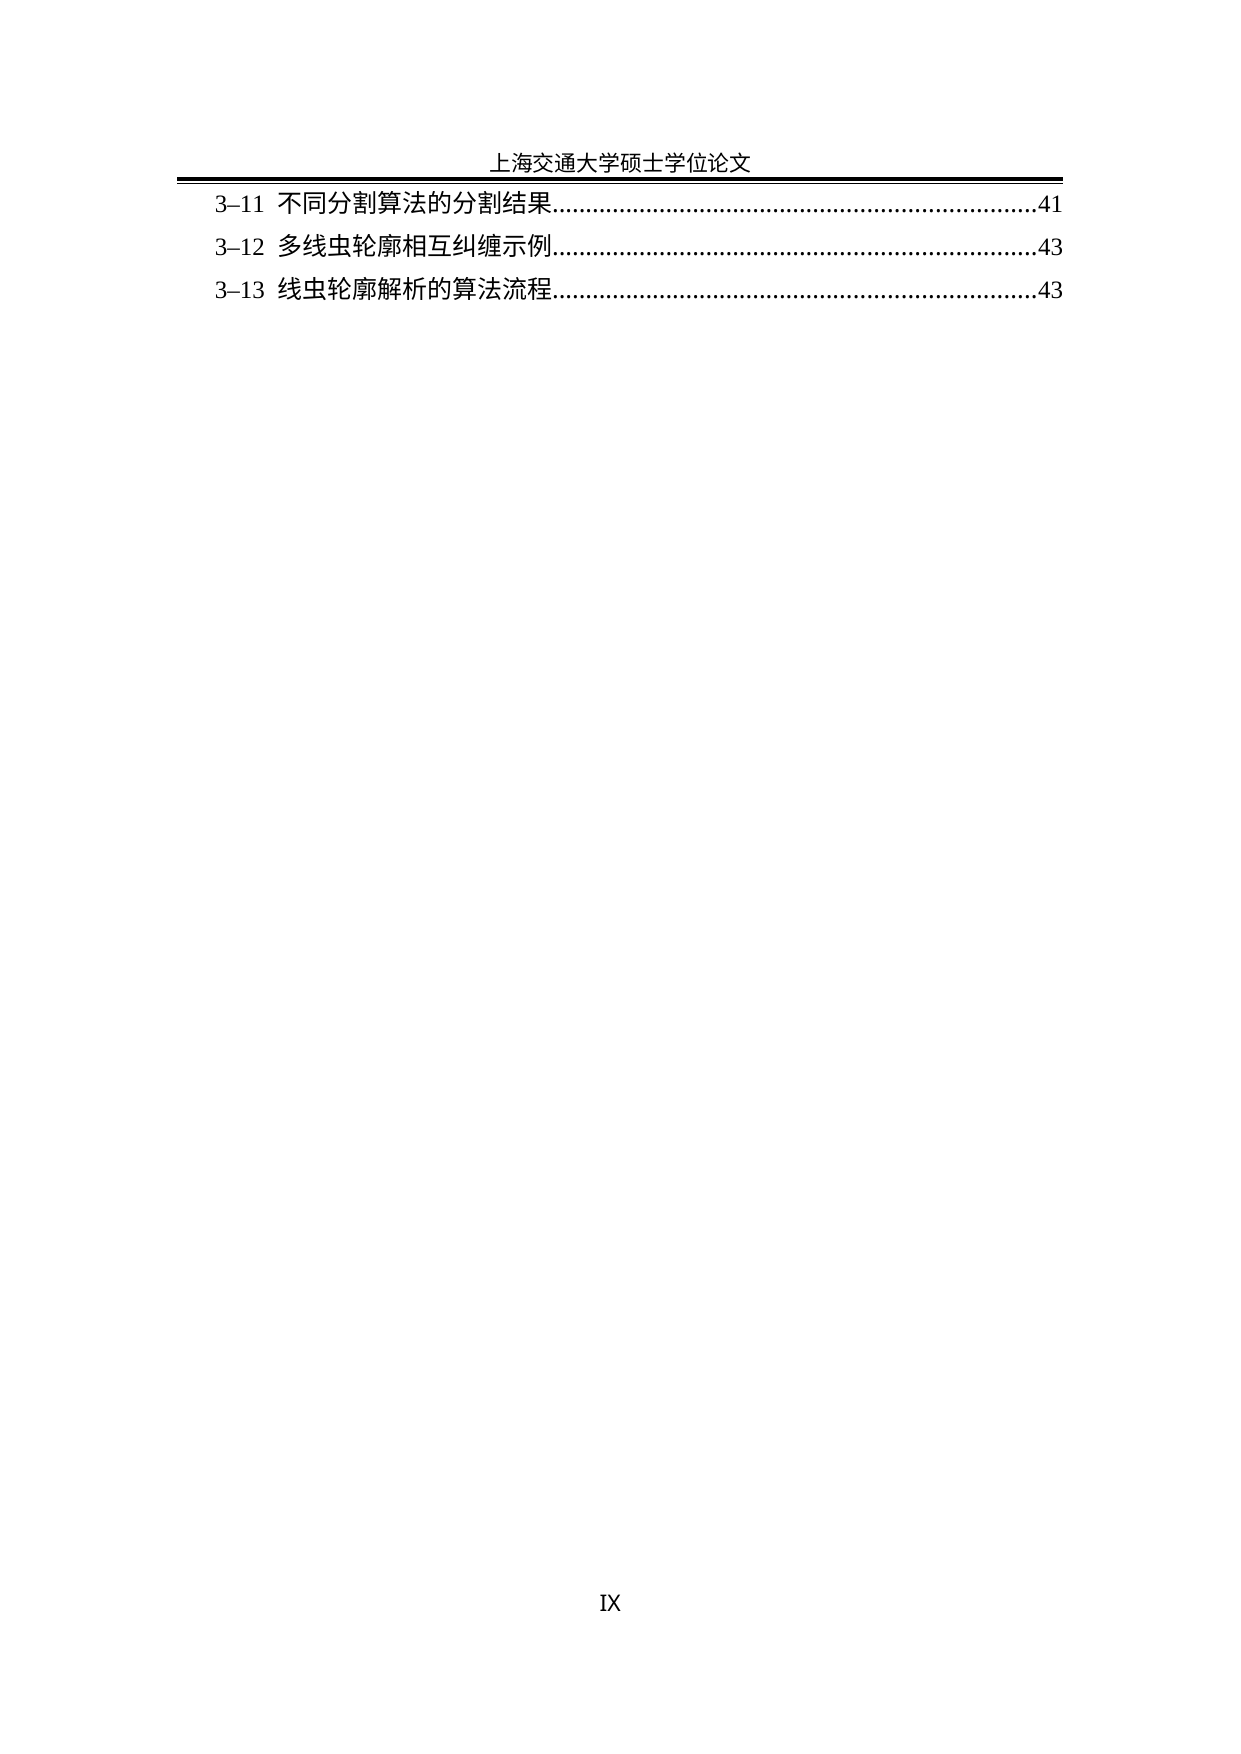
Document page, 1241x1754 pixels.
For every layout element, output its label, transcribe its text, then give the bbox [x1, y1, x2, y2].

text 3–13 线虫轮廓解析的算法流程 43 [214, 270, 1173, 306]
text 3–12 多线虫轮廓相互纠缠示例 43 [214, 227, 1173, 263]
text 3–11 不同分割算法的分割结果 41 [214, 183, 1173, 219]
